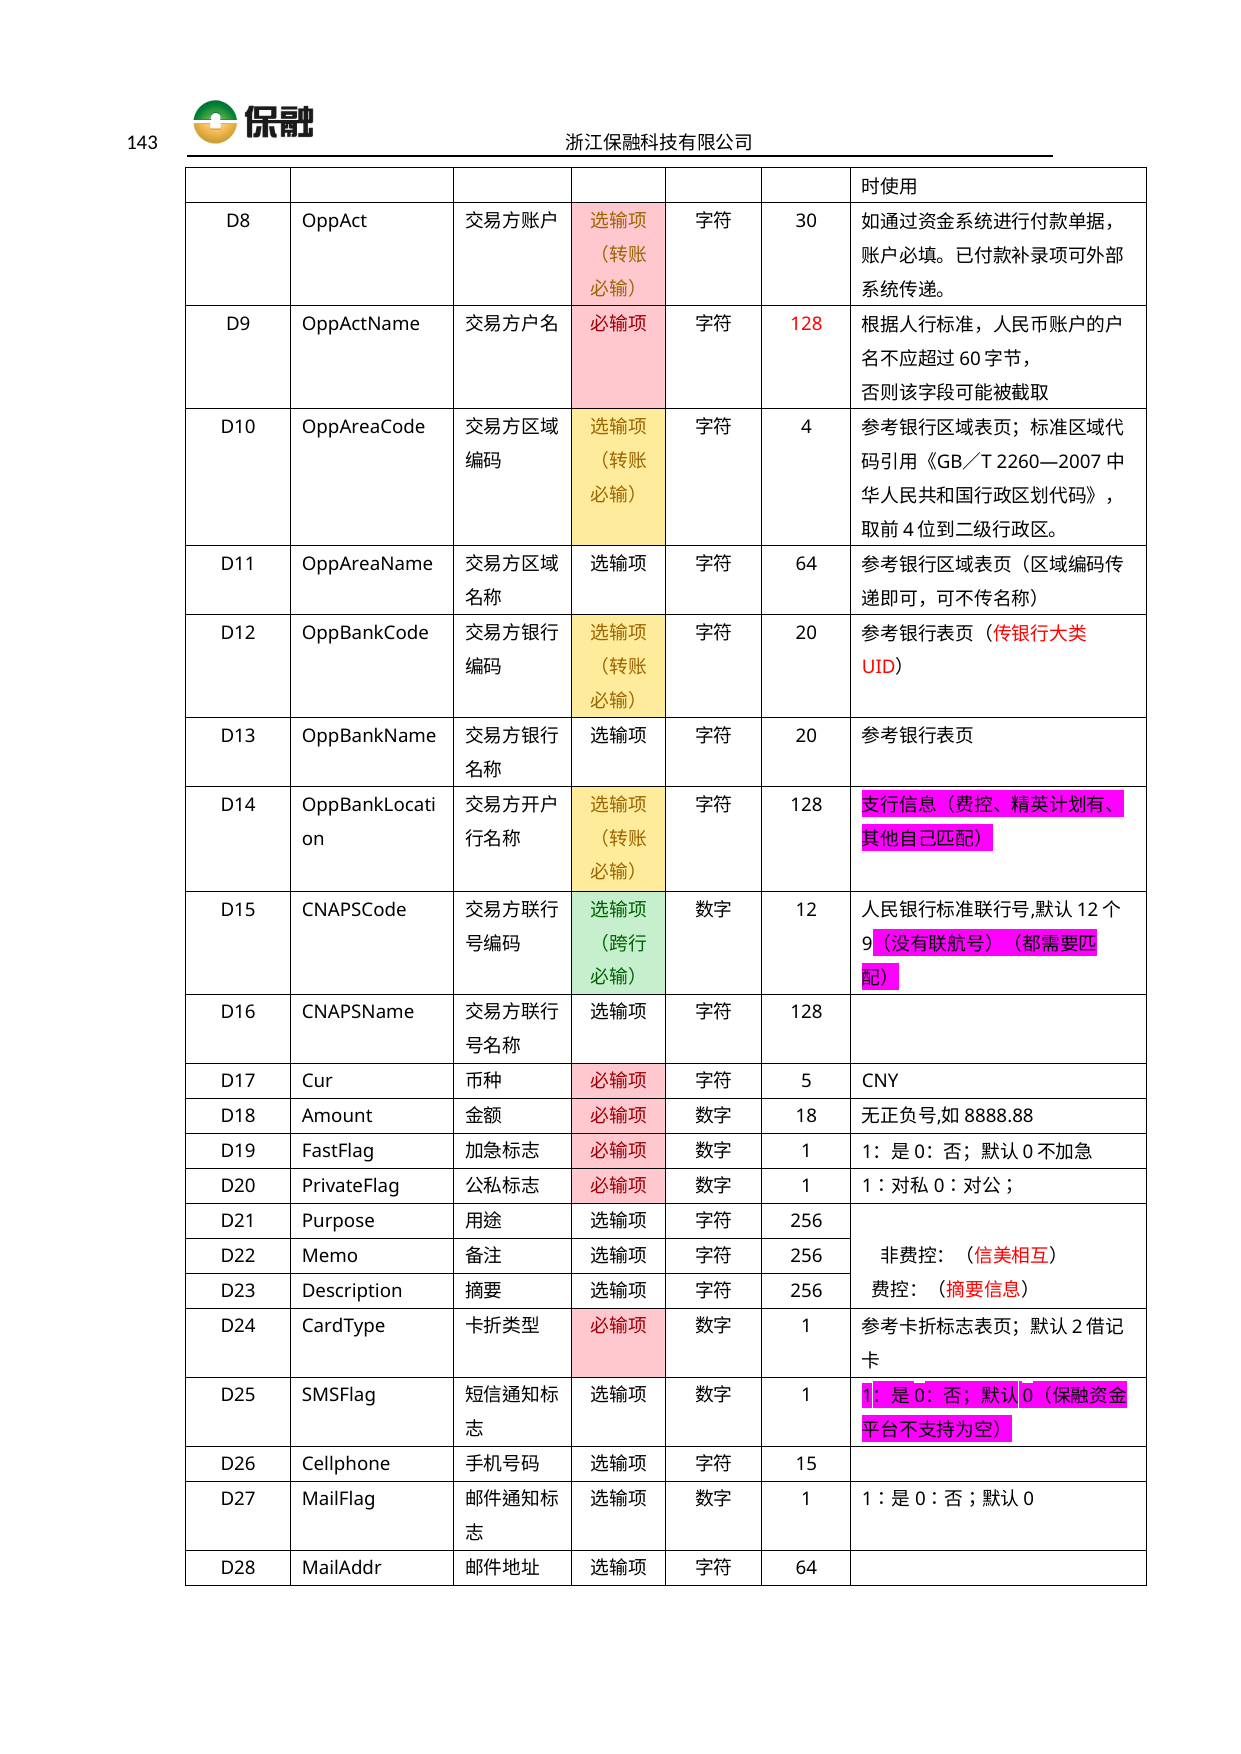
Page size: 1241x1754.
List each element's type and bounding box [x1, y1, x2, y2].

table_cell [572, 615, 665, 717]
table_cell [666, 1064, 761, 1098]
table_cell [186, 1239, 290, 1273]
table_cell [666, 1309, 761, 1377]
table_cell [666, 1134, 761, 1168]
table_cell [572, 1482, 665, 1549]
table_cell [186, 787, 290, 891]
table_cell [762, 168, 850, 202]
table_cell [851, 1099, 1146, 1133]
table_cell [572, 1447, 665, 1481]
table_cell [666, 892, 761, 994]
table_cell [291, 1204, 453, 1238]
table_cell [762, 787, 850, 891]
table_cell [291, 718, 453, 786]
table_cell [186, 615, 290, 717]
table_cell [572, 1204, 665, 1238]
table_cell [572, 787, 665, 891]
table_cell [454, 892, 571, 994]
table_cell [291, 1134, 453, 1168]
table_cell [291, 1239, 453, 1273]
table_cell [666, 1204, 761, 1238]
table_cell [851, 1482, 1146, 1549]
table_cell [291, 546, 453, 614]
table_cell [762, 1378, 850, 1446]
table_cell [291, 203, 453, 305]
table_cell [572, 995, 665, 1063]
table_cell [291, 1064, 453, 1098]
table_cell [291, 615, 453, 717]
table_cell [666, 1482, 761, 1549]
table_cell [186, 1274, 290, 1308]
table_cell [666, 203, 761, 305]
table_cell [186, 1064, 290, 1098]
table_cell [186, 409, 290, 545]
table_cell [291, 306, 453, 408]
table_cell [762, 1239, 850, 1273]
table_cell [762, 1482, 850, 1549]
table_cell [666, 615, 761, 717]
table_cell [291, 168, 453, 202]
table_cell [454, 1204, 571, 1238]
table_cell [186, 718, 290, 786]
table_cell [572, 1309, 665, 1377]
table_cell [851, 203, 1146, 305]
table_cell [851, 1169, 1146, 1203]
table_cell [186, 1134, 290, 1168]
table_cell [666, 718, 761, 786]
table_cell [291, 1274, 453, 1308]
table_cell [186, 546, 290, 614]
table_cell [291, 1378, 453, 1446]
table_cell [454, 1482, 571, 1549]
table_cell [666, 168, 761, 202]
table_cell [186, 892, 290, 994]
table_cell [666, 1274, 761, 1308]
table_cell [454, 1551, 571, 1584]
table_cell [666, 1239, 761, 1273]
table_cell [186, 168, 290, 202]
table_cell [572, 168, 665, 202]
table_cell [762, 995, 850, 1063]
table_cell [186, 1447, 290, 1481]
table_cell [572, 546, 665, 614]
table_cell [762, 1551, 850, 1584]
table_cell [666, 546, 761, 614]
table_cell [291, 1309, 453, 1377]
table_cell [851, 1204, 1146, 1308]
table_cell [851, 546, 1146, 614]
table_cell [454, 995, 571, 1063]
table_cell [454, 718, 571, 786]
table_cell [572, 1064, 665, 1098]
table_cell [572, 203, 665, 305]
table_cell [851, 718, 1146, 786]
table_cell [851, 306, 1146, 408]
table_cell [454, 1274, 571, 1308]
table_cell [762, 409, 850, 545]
picture [187, 88, 321, 150]
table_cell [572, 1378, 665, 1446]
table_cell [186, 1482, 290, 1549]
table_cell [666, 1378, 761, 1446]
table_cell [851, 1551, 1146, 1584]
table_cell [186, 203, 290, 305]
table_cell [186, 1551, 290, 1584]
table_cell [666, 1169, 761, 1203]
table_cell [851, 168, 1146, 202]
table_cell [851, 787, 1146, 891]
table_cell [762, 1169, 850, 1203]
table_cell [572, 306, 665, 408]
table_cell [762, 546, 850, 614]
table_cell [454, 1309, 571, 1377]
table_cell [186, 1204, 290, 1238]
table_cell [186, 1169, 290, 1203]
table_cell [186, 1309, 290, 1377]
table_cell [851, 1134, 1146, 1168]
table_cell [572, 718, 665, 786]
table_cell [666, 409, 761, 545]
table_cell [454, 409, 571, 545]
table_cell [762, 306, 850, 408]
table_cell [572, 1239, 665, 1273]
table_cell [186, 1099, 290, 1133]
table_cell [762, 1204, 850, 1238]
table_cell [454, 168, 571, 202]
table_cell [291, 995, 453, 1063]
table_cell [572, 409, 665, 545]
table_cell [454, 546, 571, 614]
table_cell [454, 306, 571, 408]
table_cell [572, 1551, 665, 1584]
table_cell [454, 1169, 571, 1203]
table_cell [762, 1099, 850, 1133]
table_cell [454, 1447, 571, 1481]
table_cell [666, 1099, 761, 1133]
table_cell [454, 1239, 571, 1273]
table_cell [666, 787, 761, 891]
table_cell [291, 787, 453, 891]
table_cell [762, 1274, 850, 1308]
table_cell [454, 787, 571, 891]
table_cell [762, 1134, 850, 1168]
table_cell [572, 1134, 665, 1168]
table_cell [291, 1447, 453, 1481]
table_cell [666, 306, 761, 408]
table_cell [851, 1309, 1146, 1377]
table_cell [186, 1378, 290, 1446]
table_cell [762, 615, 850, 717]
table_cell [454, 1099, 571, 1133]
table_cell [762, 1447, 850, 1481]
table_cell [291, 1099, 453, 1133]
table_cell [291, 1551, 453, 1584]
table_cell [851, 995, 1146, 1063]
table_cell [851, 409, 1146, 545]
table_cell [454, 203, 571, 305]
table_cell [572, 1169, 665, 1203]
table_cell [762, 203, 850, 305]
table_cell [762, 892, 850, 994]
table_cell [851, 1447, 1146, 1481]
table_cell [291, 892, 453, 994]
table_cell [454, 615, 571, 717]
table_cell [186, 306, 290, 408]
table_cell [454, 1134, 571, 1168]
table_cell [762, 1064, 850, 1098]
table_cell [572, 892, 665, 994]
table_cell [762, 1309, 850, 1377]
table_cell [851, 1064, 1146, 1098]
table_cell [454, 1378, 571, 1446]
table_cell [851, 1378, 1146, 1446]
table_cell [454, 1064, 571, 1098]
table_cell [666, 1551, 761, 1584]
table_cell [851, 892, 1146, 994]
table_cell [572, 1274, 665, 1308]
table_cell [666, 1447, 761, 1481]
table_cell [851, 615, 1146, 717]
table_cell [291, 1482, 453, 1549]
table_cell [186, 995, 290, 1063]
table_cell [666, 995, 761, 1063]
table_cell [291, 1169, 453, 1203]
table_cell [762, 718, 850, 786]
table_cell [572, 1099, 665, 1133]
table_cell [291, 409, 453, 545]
